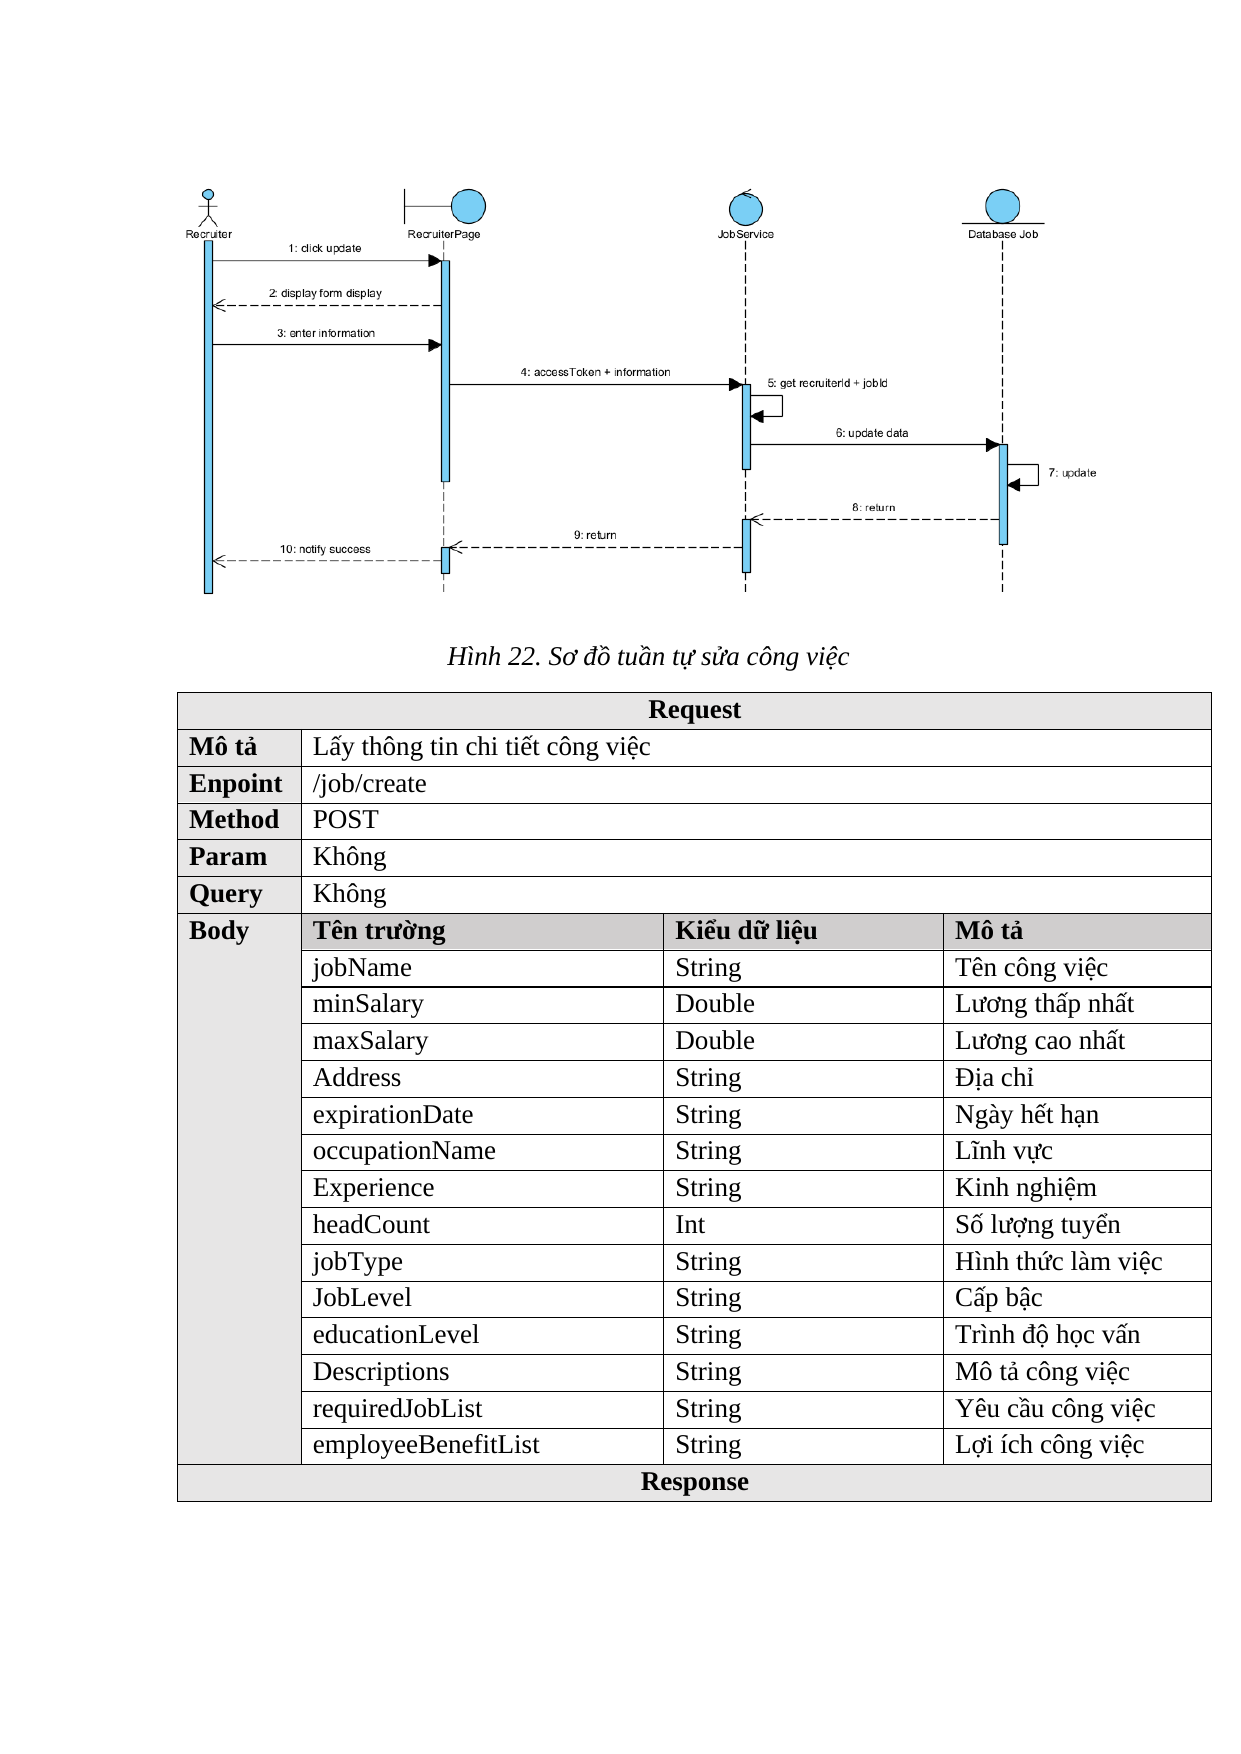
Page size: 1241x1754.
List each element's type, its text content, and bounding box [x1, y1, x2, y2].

table_cell employeeBenefitList [302, 1429, 663, 1464]
table_cell Không [302, 877, 1211, 913]
table_cell String [664, 1061, 943, 1097]
table_cell Method [178, 804, 301, 839]
table_cell /job/create [302, 767, 1211, 802]
table_cell jobType [302, 1245, 663, 1281]
table_cell Experience [302, 1171, 663, 1207]
table_cell Kinh nghiệm [944, 1171, 1211, 1207]
table_cell Query [178, 877, 301, 913]
table_cell Double [664, 988, 943, 1023]
table_cell String [664, 951, 943, 986]
table_cell Kiểu dữ liệu [664, 914, 943, 949]
table_cell Address [302, 1061, 663, 1097]
table_cell JobLevel [302, 1282, 663, 1317]
table_cell String [664, 1098, 943, 1133]
table_cell Mô tả [178, 730, 301, 766]
table_cell String [664, 1245, 943, 1281]
table_cell Enpoint [178, 767, 301, 802]
table_cell Param [178, 840, 301, 876]
table_cell String [664, 1282, 943, 1317]
table_cell Double [664, 1024, 943, 1060]
table_cell Không [302, 840, 1211, 876]
table_cell jobName [302, 951, 663, 986]
table_cell Descriptions [302, 1355, 663, 1391]
table_header Request [178, 693, 1211, 729]
table_cell minSalary [302, 988, 663, 1023]
table_cell maxSalary [302, 1024, 663, 1060]
table_cell Lĩnh vực [944, 1135, 1211, 1170]
table_cell String [664, 1355, 943, 1391]
table_cell Yêu cầu công việc [944, 1392, 1211, 1428]
table_cell expirationDate [302, 1098, 663, 1133]
picture [177, 177, 1123, 619]
table_cell occupationName [302, 1135, 663, 1170]
table_cell String [664, 1171, 943, 1207]
table_cell Lấy thông tin chi tiết công việc [302, 730, 1211, 766]
table_cell Body [178, 914, 301, 1464]
table_cell Địa chỉ [944, 1061, 1211, 1097]
table_cell requiredJobList [302, 1392, 663, 1428]
table_cell Tên công việc [944, 951, 1211, 986]
table_cell Ngày hết hạn [944, 1098, 1211, 1133]
table_cell educationLevel [302, 1318, 663, 1354]
table_cell Lợi ích công việc [944, 1429, 1211, 1464]
table_cell Int [664, 1208, 943, 1244]
table_cell String [664, 1392, 943, 1428]
table_cell String [664, 1135, 943, 1170]
table_cell Response [178, 1465, 1211, 1501]
table_cell Trình độ học vấn [944, 1318, 1211, 1354]
table_cell Lương cao nhất [944, 1024, 1211, 1060]
table_cell POST [302, 804, 1211, 839]
table_cell Hình thức làm việc [944, 1245, 1211, 1281]
table_cell Tên trường [302, 914, 663, 949]
table_cell Lương thấp nhất [944, 988, 1211, 1023]
table_cell String [664, 1429, 943, 1464]
table_cell Mô tả [944, 914, 1211, 949]
table_cell Số lượng tuyển [944, 1208, 1211, 1244]
table_cell Cấp bậc [944, 1282, 1211, 1317]
table_cell String [664, 1318, 943, 1354]
table_cell headCount [302, 1208, 663, 1244]
table_cell Mô tả công việc [944, 1355, 1211, 1391]
